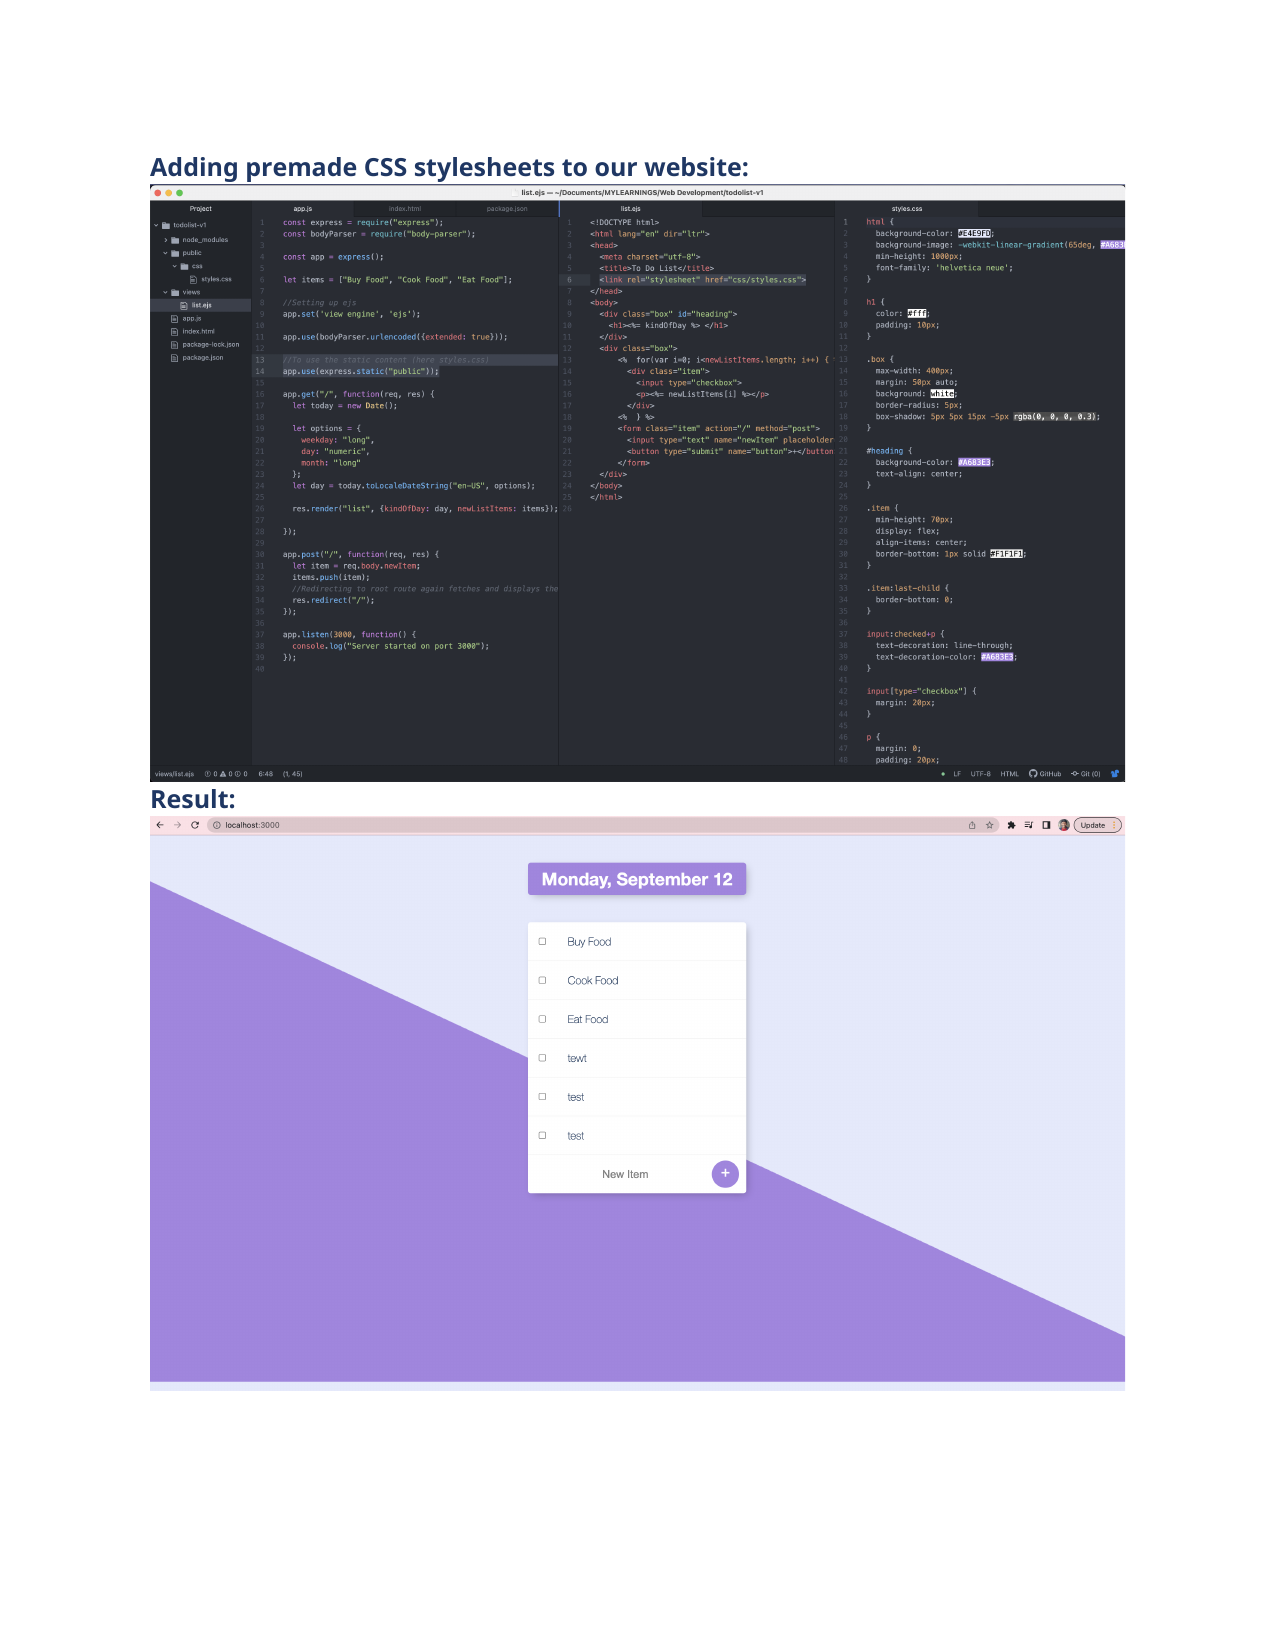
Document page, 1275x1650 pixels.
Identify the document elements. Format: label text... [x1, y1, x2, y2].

text Result: [150, 782, 1125, 816]
picture [150, 184, 1125, 782]
picture [150, 816, 1125, 1391]
subtitle Adding premade CSS stylesheets to our website: [150, 150, 1125, 184]
